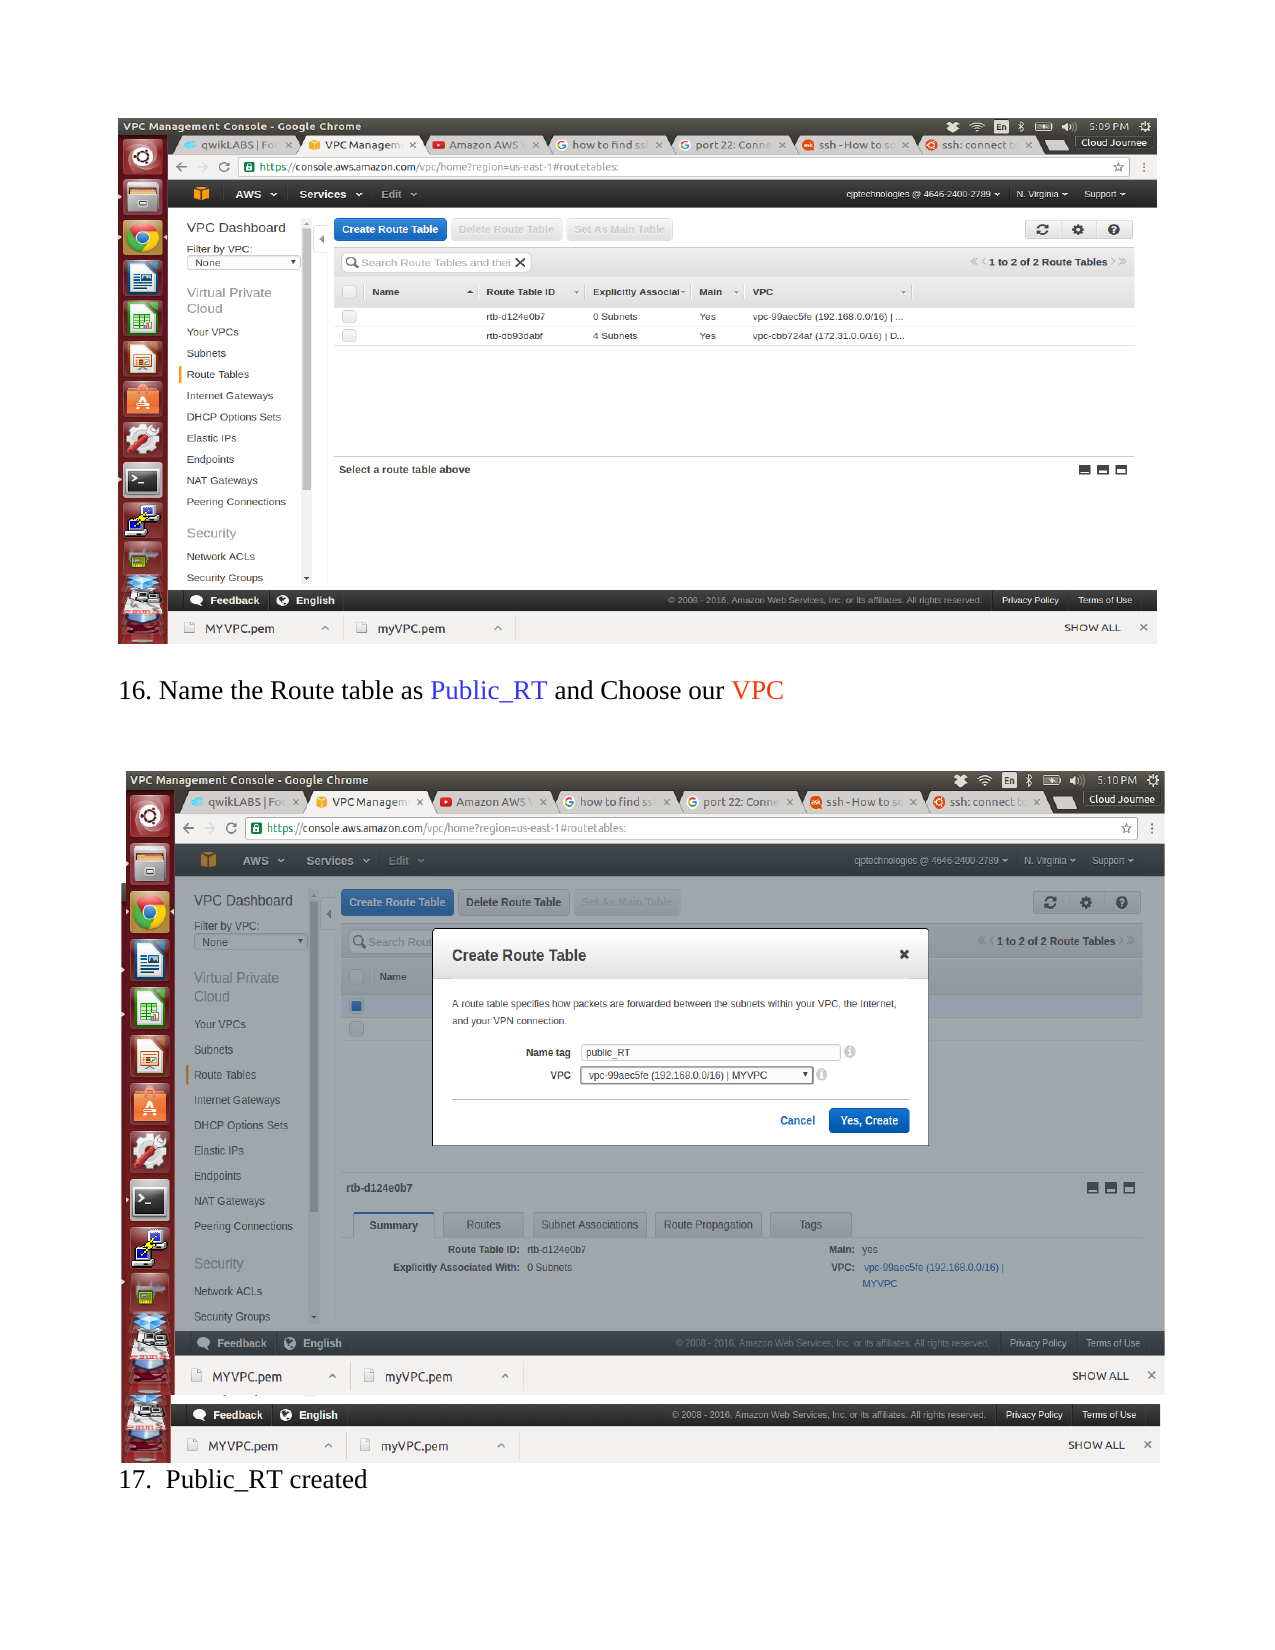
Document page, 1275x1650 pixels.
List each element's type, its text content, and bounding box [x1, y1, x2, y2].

picture [118, 118, 1157, 644]
picture [121, 771, 1165, 1463]
text 16. Name the Route table as Public_RT and Choose our VPC [118, 674, 1157, 706]
